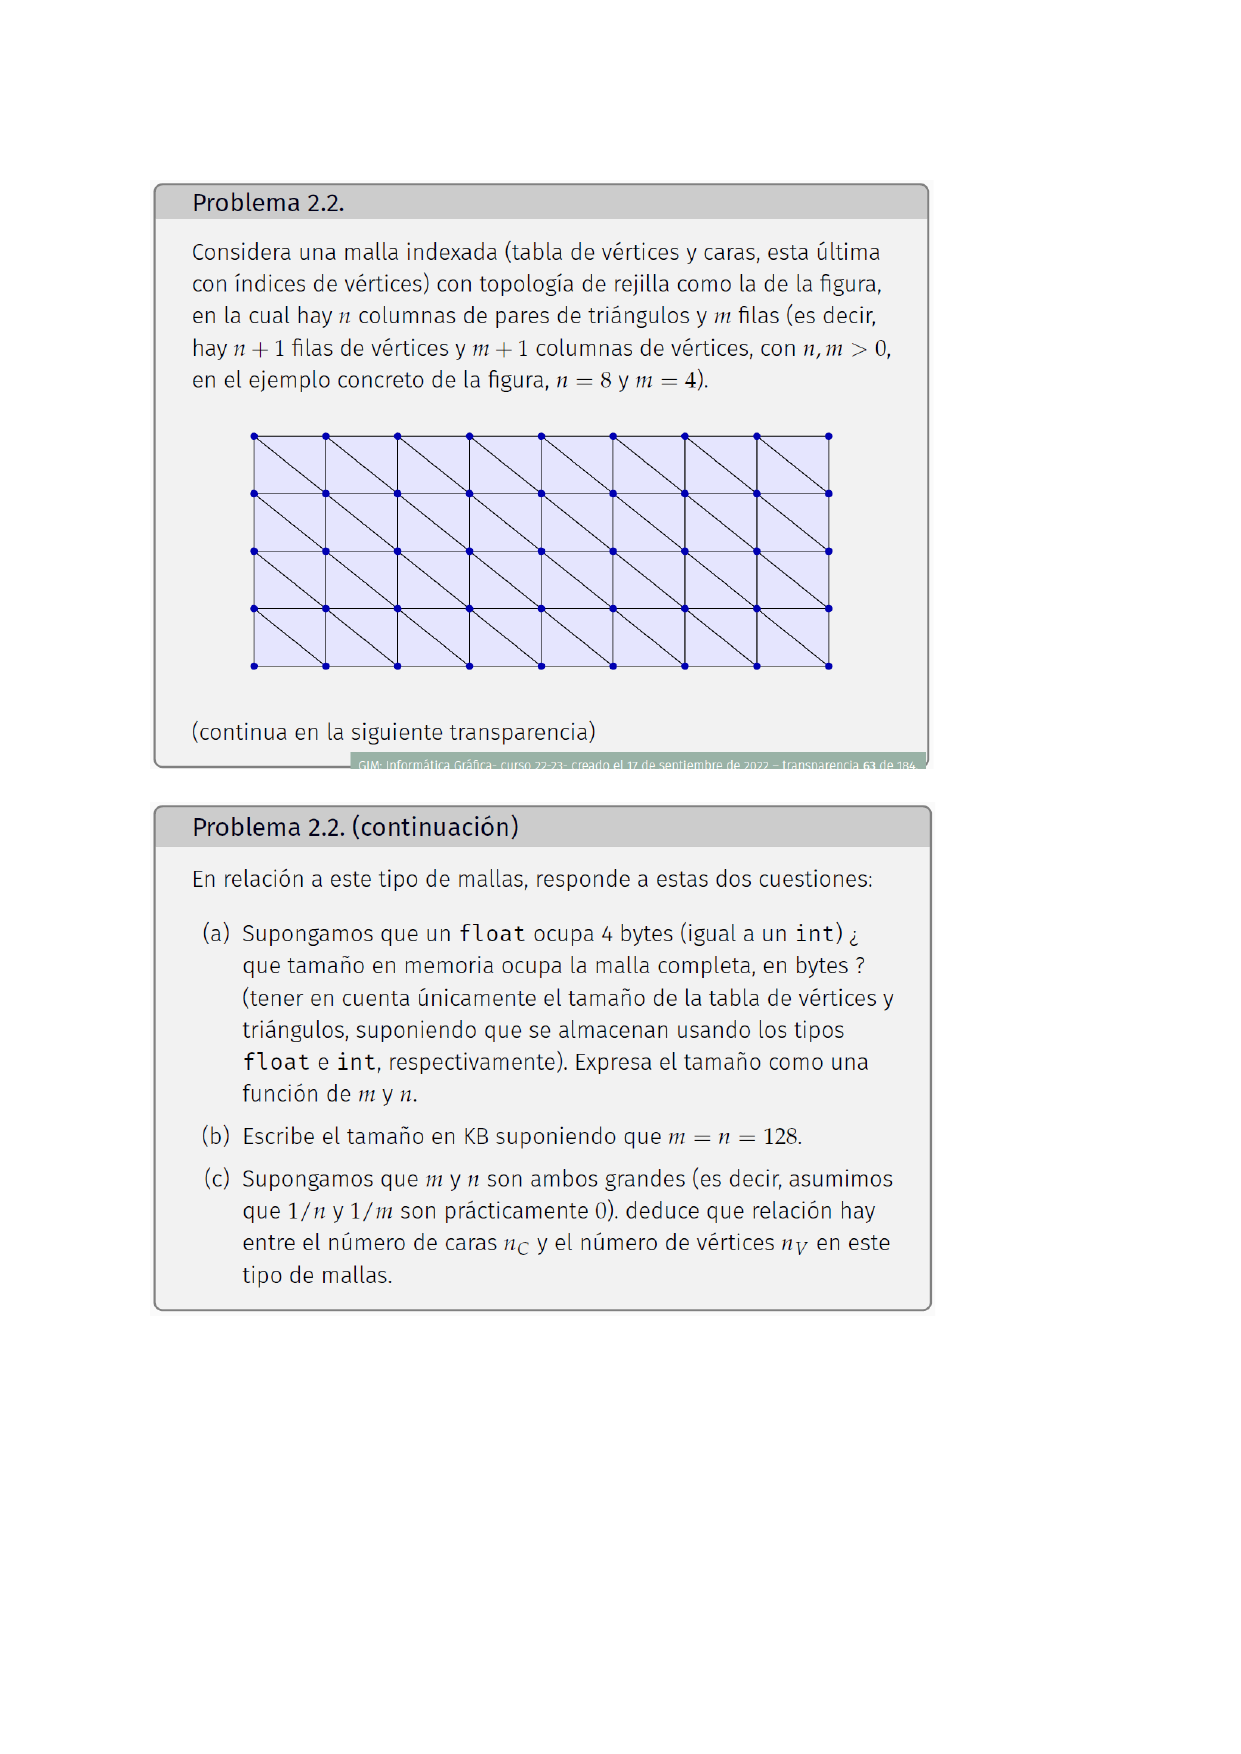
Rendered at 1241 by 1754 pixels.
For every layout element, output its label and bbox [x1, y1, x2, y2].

picture [150, 180, 934, 769]
picture [150, 802, 936, 1316]
